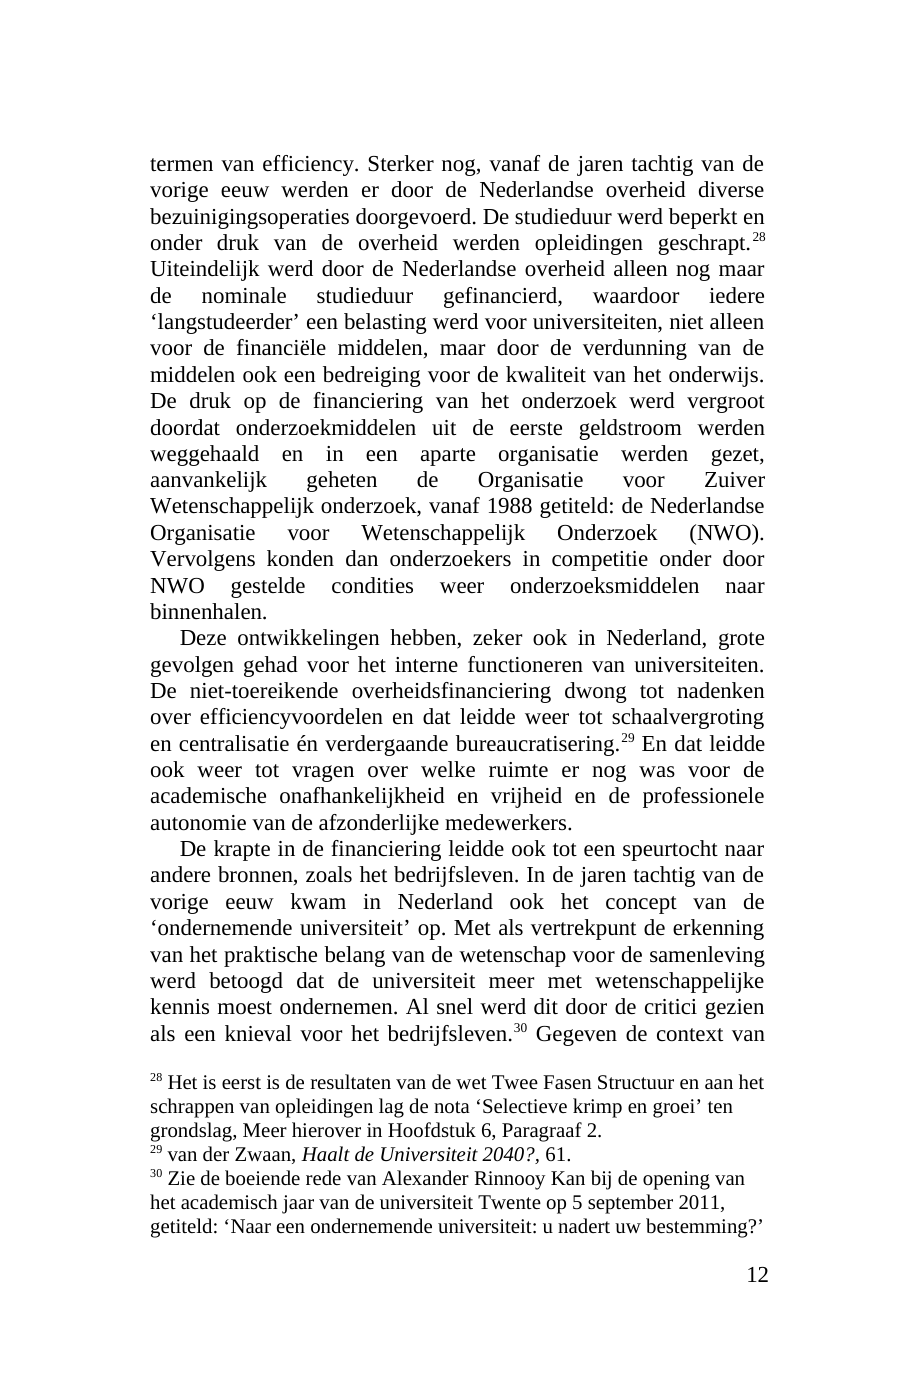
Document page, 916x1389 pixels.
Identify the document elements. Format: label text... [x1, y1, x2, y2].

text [150, 835, 766, 1046]
text Deze ontwikkelingen hebben, zeker ook in Nederland, grote gevolgen gehad voor het interne functioneren van universiteiten. De niet-toereikende overheidsfinanciering dwong tot nadenken over efficiencyvoordelen en dat leidde weer tot schaalvergroting en centralisatie én verdergaande bureaucratisering. En dat leidde ook weer tot vragen over welke ruimte er nog was voor de academische onafhankelijkheid en vrijheid en de professionele autonomie van de afzonderlijke medewerkers. [150, 624, 766, 835]
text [150, 150, 766, 624]
